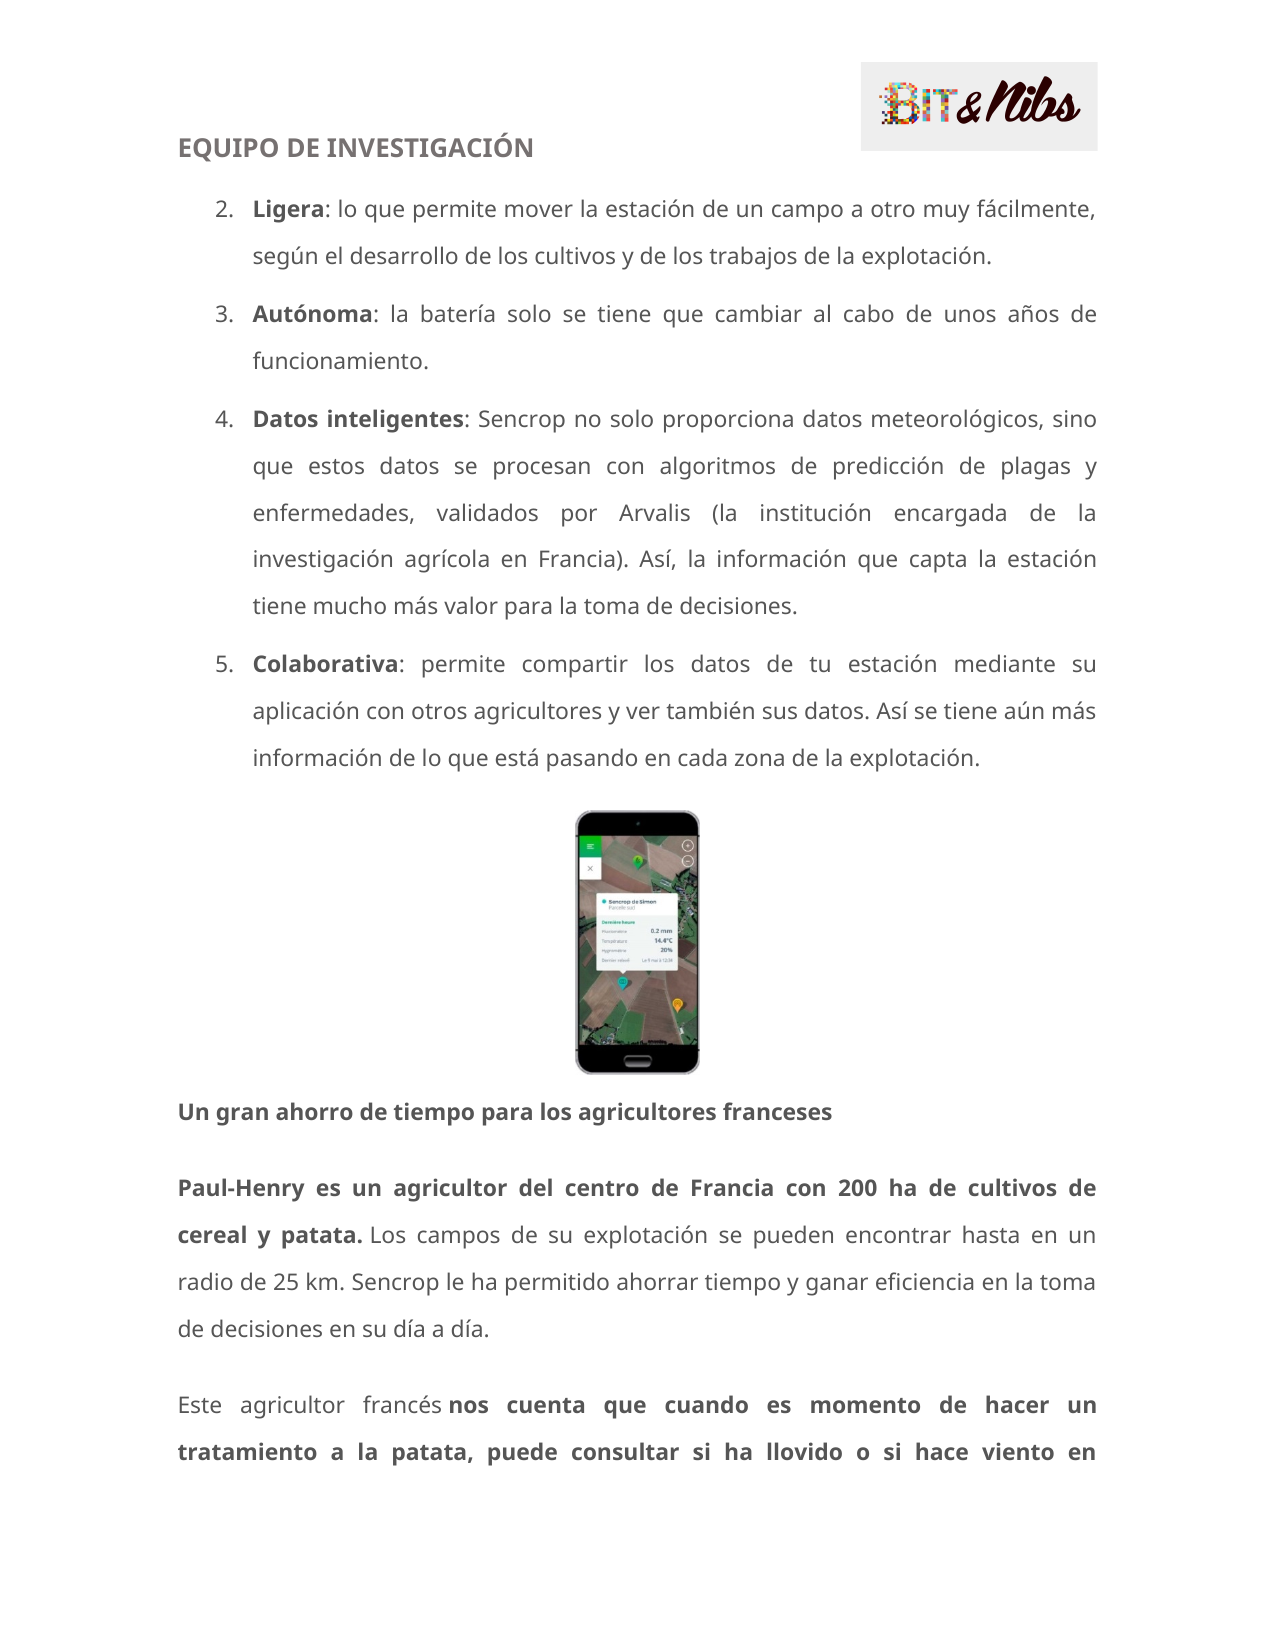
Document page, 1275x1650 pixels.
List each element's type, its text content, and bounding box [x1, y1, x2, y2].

picture [860, 62, 1098, 151]
picture [575, 810, 700, 1075]
list Datos inteligentes: Sencrop no solo proporciona datos meteorológicos, sino que estos datos se procesan con algoritmos de predicción de plagas y enfermedades, validados por Arvalis (la institución encargada de la investigación agrícola en Francia). Así, la información que capta la estación tiene mucho más valor para la toma de decisiones. [215, 403, 1098, 621]
list Ligera: lo que permite mover la estación de un campo a otro muy fácilmente, según el desarrollo de los cultivos y de los trabajos de la explotación. [215, 193, 1098, 271]
list Colaborativa: permite compartir los datos de tu estación mediante su aplicación con otros agricultores y ver también sus datos. Así se tiene aún más información de lo que está pasando en cada zona de la explotación. [215, 648, 1098, 773]
list Autónoma: la batería solo se tiene que cambiar al cabo de unos años de funcionamiento. [215, 298, 1098, 376]
text Paul-Henry es un agricultor del centro de Francia con 200 ha de cultivos de cereal y patata. Los campos de su explotación se pueden encontrar hasta en un radio de 25 km. Sencrop le ha permitido ahorrar tiempo y ganar eficiencia en la toma de decisiones en su día a día. [177, 1172, 1098, 1344]
subtitle Un gran ahorro de tiempo para los agricultores franceses [177, 1096, 1098, 1127]
